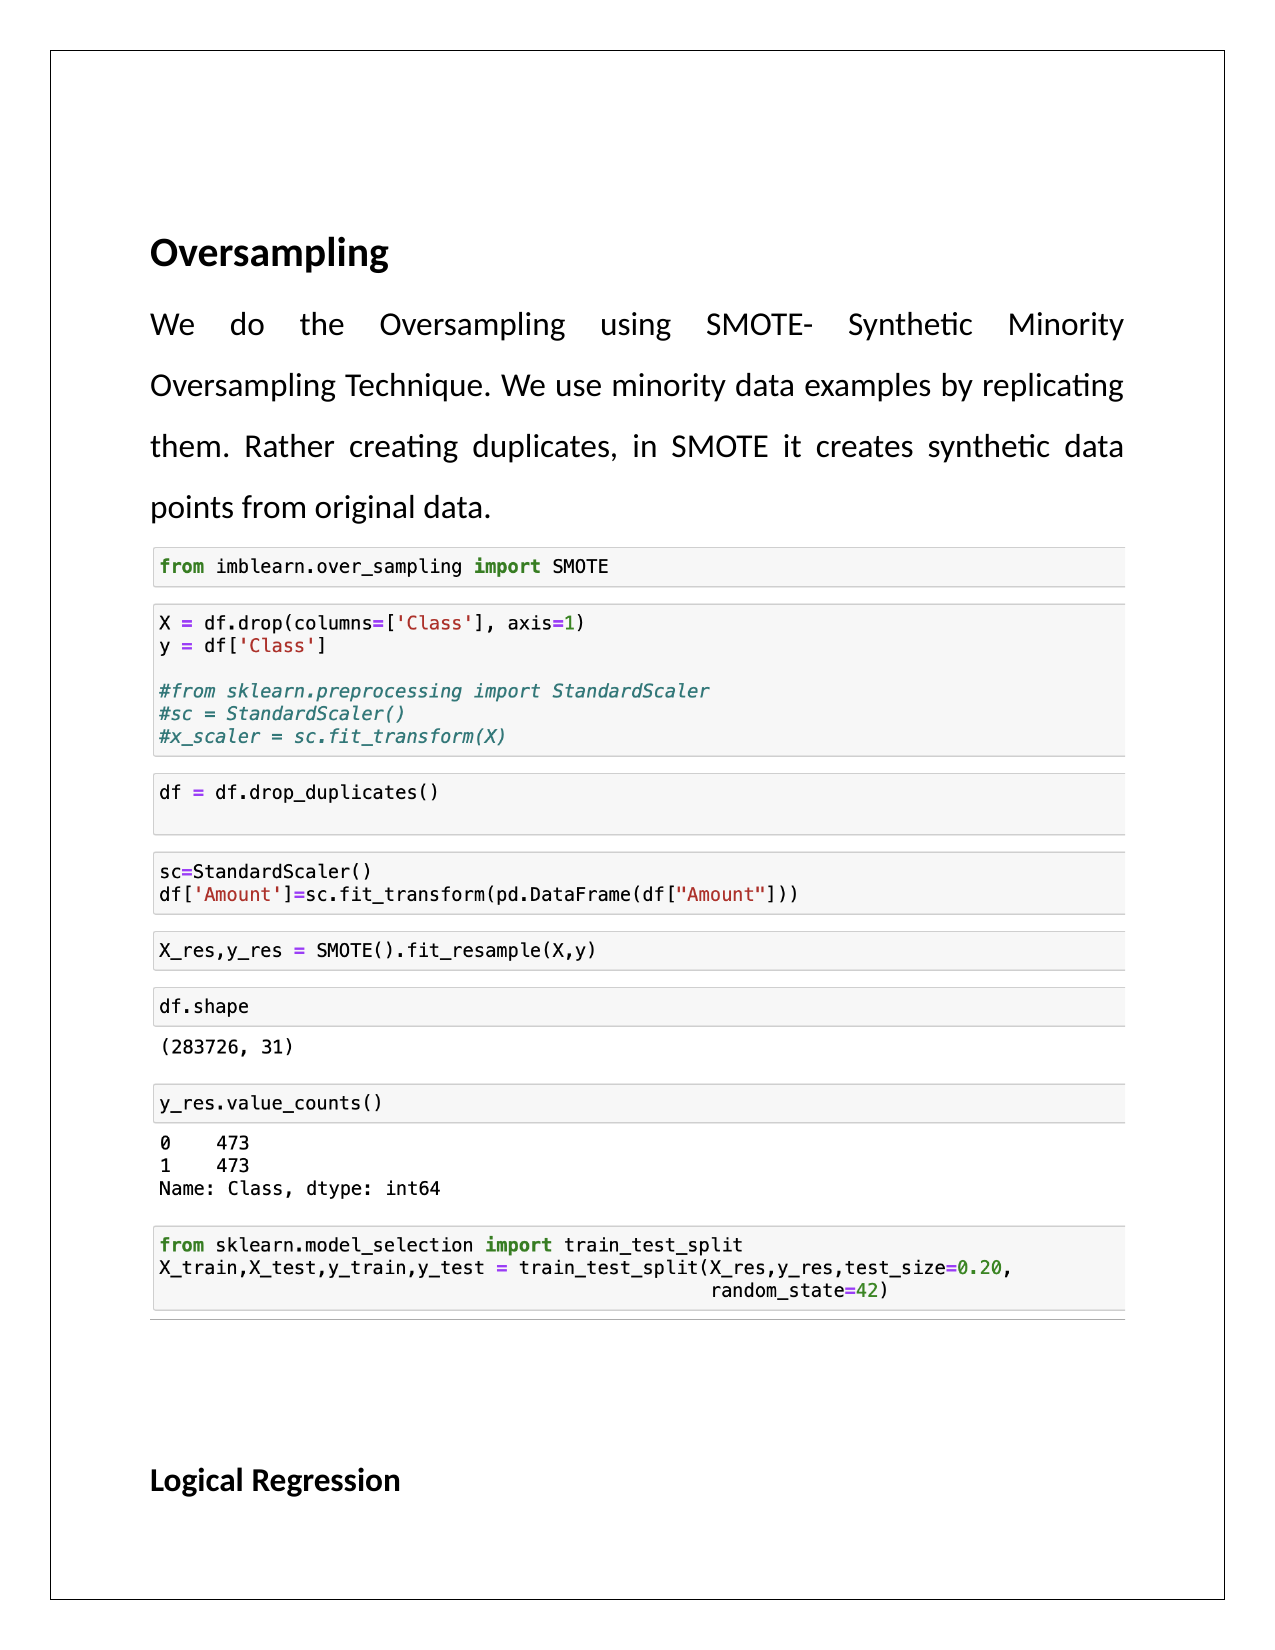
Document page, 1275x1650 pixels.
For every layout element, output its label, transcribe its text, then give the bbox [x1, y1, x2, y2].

text Logical Regression [150, 1459, 1125, 1500]
text We do the Oversampling using SMOTE- Synthetic Minority Oversampling Technique. We use minority data examples by replicating them. Rather creating duplicates, in SMOTE it creates synthetic data points from original data. [150, 302, 1125, 526]
picture [150, 546, 1125, 1322]
text Oversampling [150, 226, 1125, 277]
